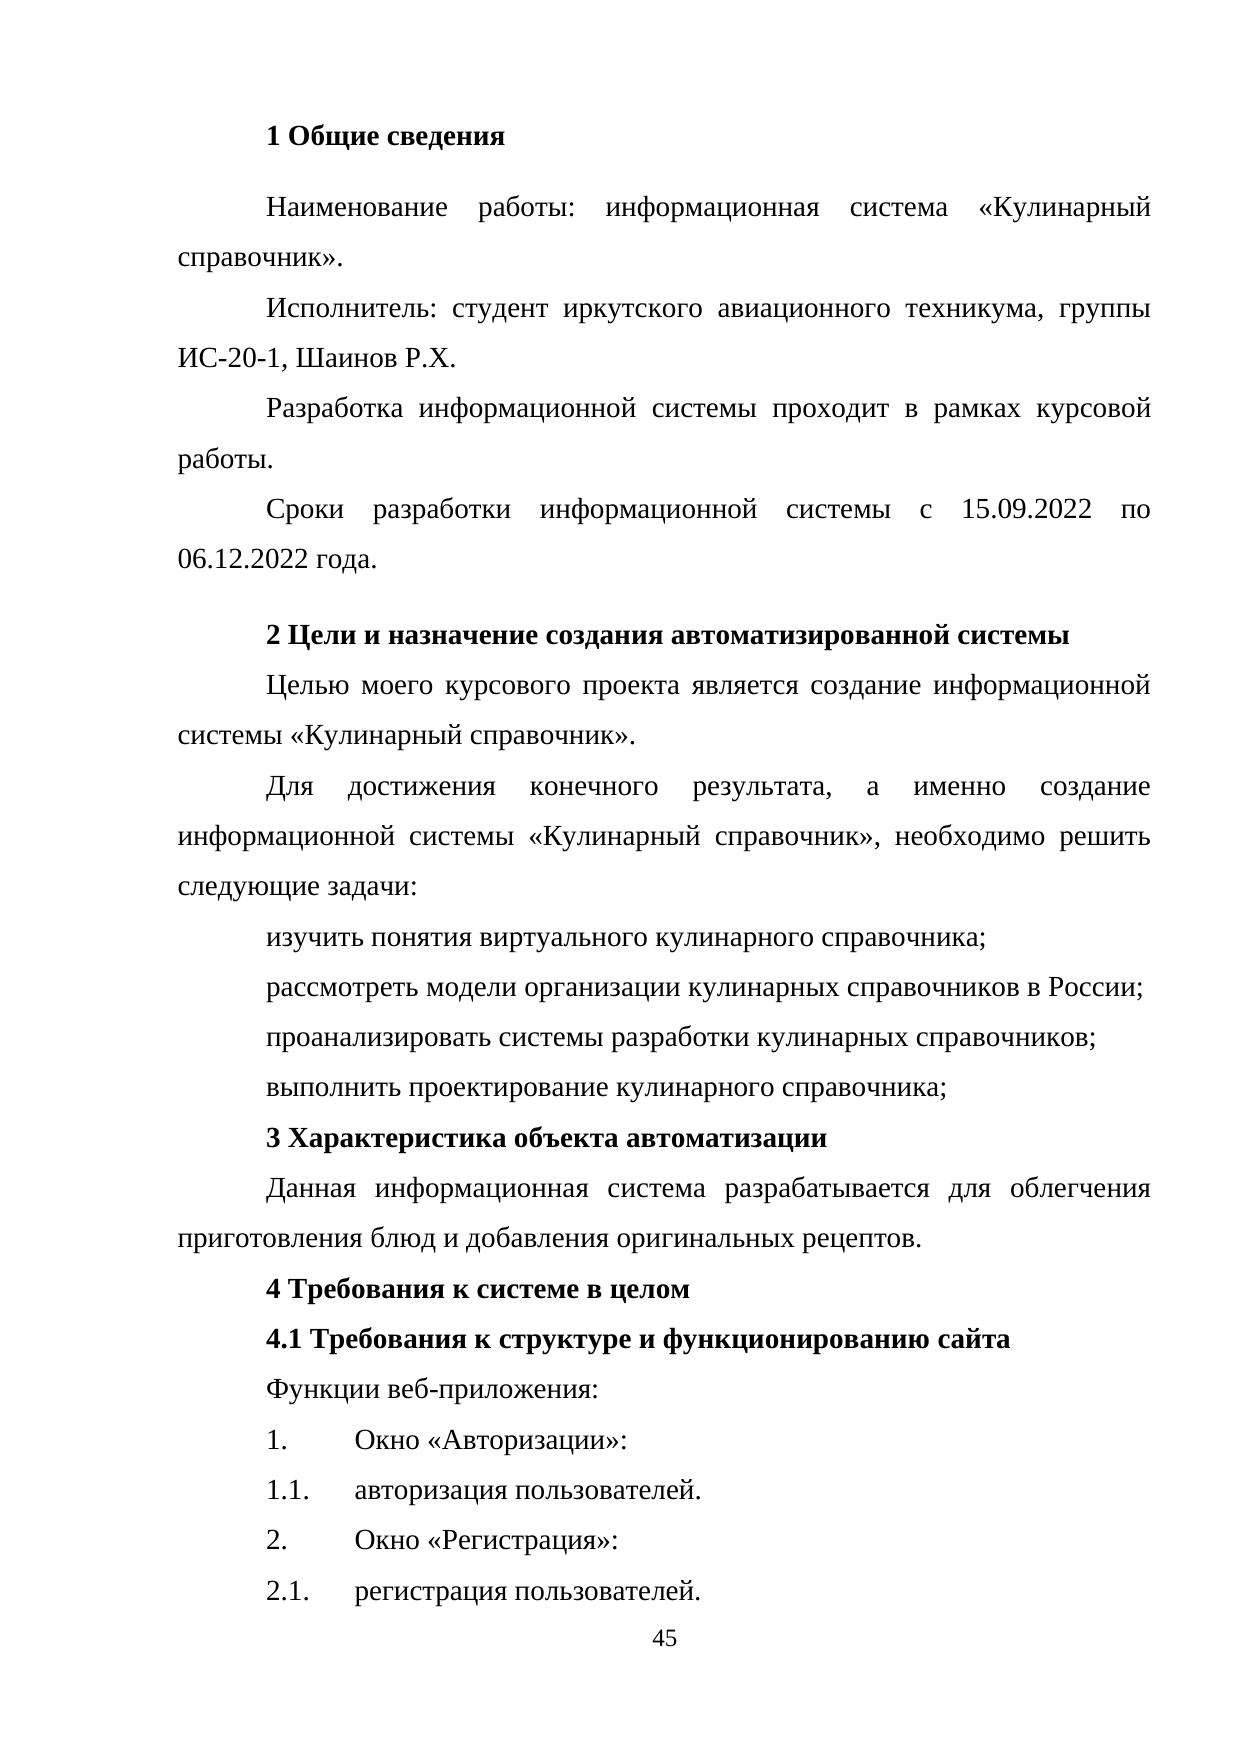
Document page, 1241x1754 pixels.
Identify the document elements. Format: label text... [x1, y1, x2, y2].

text рассмотреть модели организации кулинарных справочников в России; [177, 969, 1152, 1002]
list авторизация пользователей. [177, 1472, 1152, 1506]
text 3 Характеристика объекта автоматизации [177, 1120, 1152, 1153]
text 4 Требования к системе в целом [177, 1271, 1152, 1304]
list регистрация пользователей. [177, 1573, 1152, 1606]
text проанализировать системы разработки кулинарных справочников; [177, 1019, 1152, 1053]
list Окно «Регистрация»: [177, 1522, 1152, 1556]
text Функции веб-приложения: [177, 1371, 1152, 1405]
text Сроки разработки информационной системы с 15.09.2022 по 06.12.2022 года. [177, 491, 1152, 575]
text 2 Цели и назначение создания автоматизированной системы [177, 617, 1152, 650]
text 1 Общие сведения [177, 118, 1152, 152]
text изучить понятия виртуального кулинарного справочника; [177, 919, 1152, 952]
text выполнить проектирование кулинарного справочника; [177, 1069, 1152, 1103]
text Разработка информационной системы проходит в рамках курсовой работы. [177, 391, 1152, 474]
text 4.1 Требования к структуре и функционированию сайта [177, 1321, 1152, 1355]
text Наименование работы: информационная система «Кулинарный справочник». [177, 189, 1152, 273]
text Данная информационная система разрабатывается для облегчения приготовления блюд и добавления оригинальных рецептов. [177, 1170, 1152, 1254]
text Целью моего курсового проекта является создание информационной системы «Кулинарный справочник». [177, 667, 1152, 751]
text Для достижения конечного результата, а именно создание информационной системы «Кулинарный справочник», необходимо решить следующие задачи: [177, 768, 1152, 902]
text Исполнитель: студент иркутского авиационного техникума, группы ИС-20-1, Шаинов Р.Х. [177, 290, 1152, 374]
list Окно «Авторизации»: [177, 1422, 1152, 1455]
